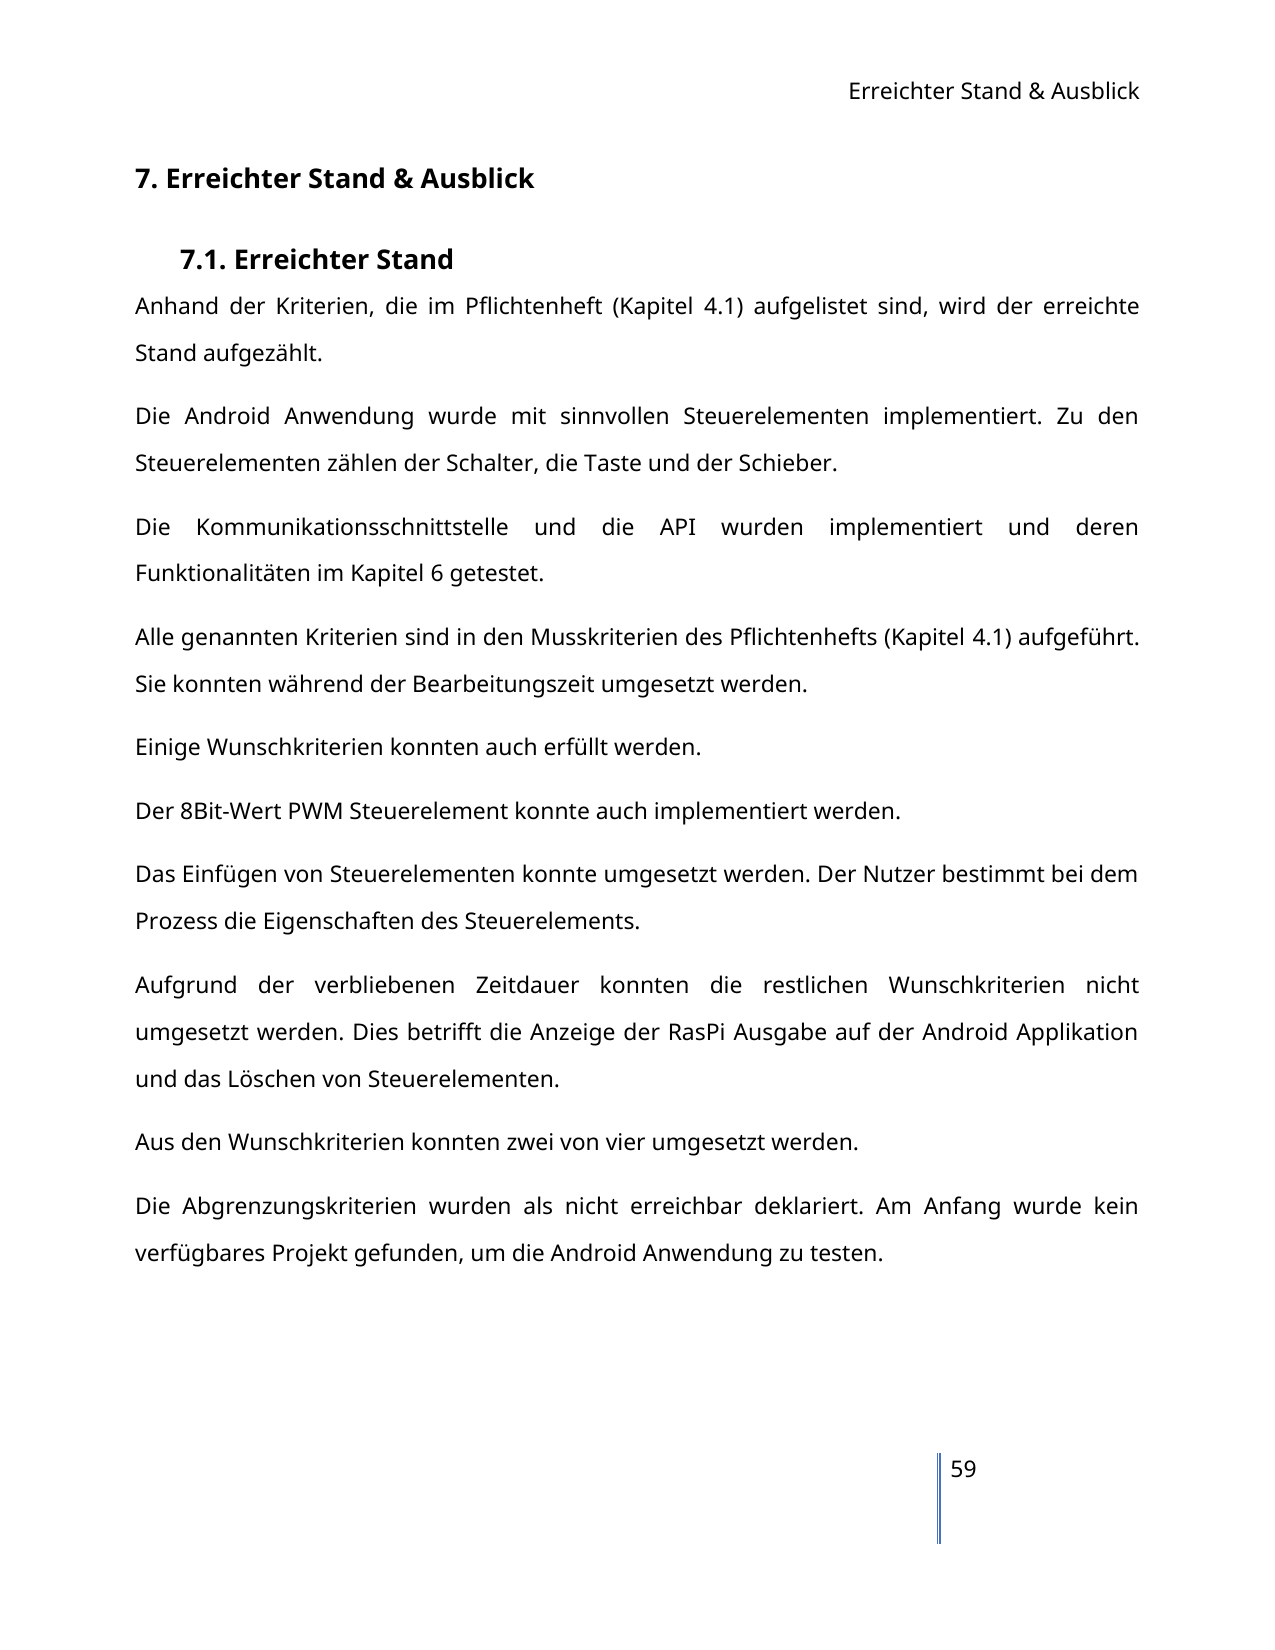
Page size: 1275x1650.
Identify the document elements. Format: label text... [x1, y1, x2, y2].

text Der 8Bit-Wert PWM Steuerelement konnte auch implementiert werden. [135, 795, 1140, 826]
text Das Einfügen von Steuerelementen konnte umgesetzt werden. Der Nutzer bestimmt bei dem Prozess die Eigenschaften des Steuerelements. [135, 858, 1140, 937]
text Die Kommunikationsschnittstelle und die API wurden implementiert und deren Funktionalitäten im Kapitel 6 getestet. [135, 511, 1140, 589]
text Aus den Wunschkriterien konnten zwei von vier umgesetzt werden. [135, 1126, 1140, 1157]
text Alle genannten Kriterien sind in den Musskriterien des Pflichtenhefts (Kapitel 4.1) aufgeführt. Sie konnten während der Bearbeitungszeit umgesetzt werden. [135, 621, 1140, 699]
text Die Android Anwendung wurde mit sinnvollen Steuerelementen implementiert. Zu den Steuerelementen zählen der Schalter, die Taste und der Schieber. [135, 400, 1140, 478]
text Die Abgrenzungskriterien wurden als nicht erreichbar deklariert. Am Anfang wurde kein verfügbares Projekt gefunden, um die Android Anwendung zu testen. [135, 1190, 1140, 1268]
text Aufgrund der verbliebenen Zeitdauer konnten die restlichen Wunschkriterien nicht umgesetzt werden. Dies betrifft die Anzeige der RasPi Ausgabe auf der Android Applikation und das Löschen von Steuerelementen. [135, 969, 1140, 1094]
text Anhand der Kriterien, die im Pflichtenheft (Kapitel 4.1) aufgelistet sind, wird der erreichte Stand aufgezählt. [135, 290, 1140, 368]
subtitle Erreichter Stand [180, 240, 1140, 277]
subtitle Erreichter Stand & Ausblick [135, 160, 1140, 197]
text Einige Wunschkriterien konnten auch erfüllt werden. [135, 731, 1140, 763]
